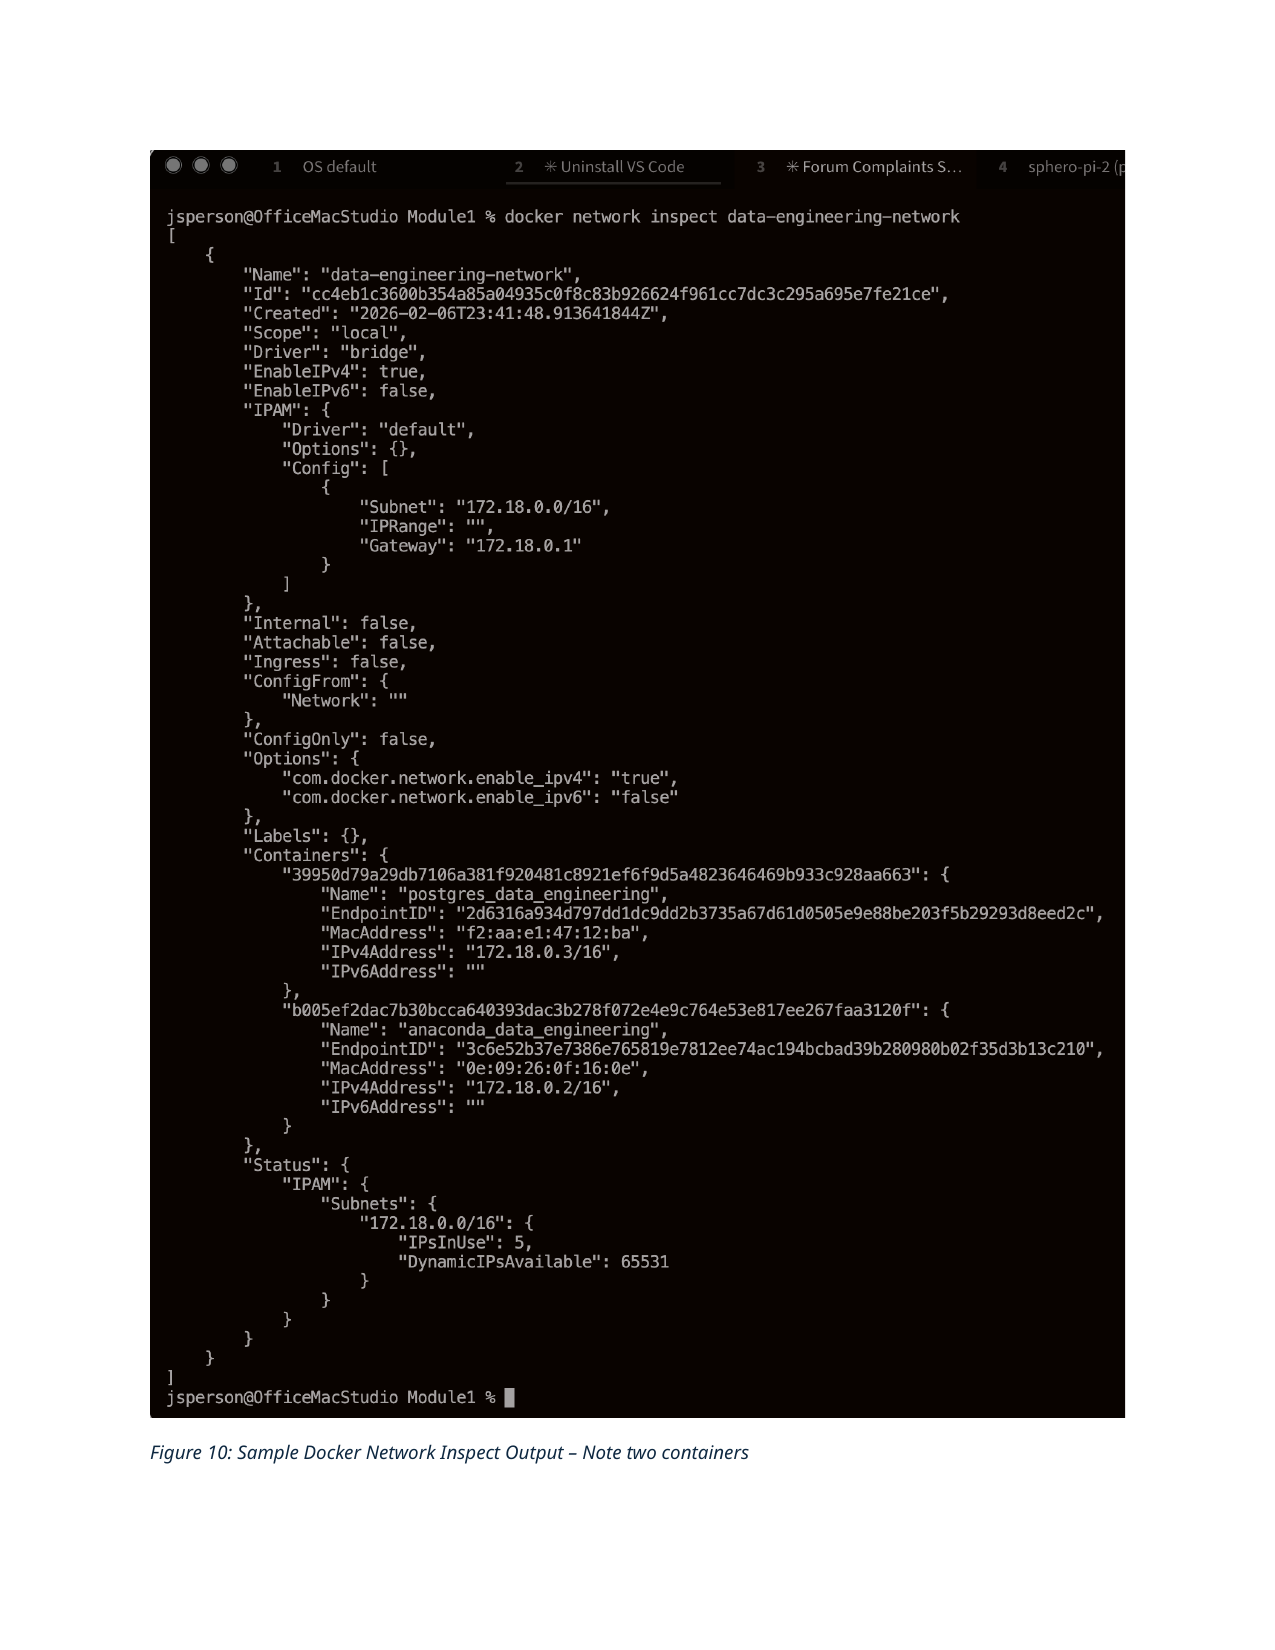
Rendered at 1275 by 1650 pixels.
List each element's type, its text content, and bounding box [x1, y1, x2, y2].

picture [150, 150, 1125, 1418]
